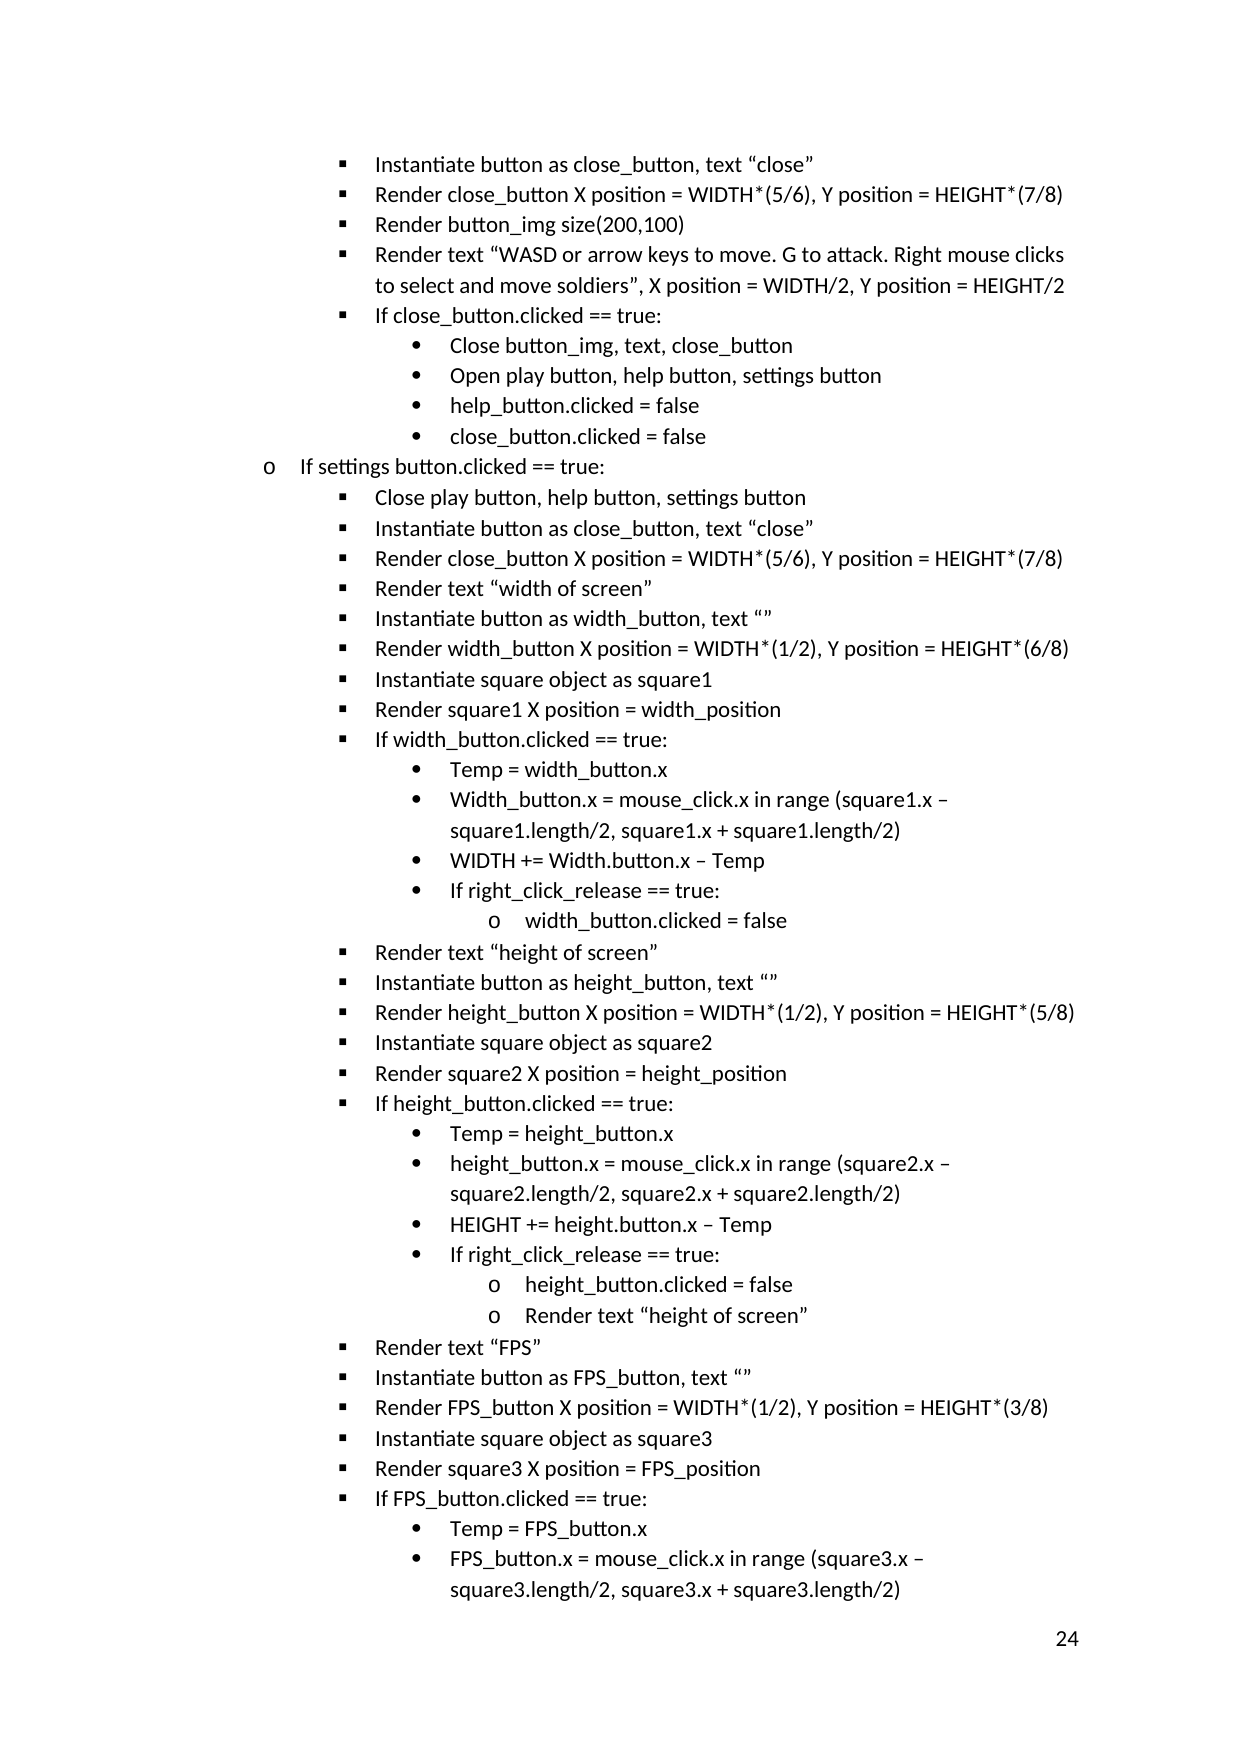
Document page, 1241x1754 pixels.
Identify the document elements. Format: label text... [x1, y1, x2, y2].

list HEIGHT += height.button.x – Temp [412, 1210, 1090, 1238]
list Instantiate square object as square1 [337, 665, 1090, 693]
list close_button.clicked = false [412, 422, 1090, 450]
list Open play button, help button, settings button [412, 361, 1090, 389]
list Render text “WASD or arrow keys to move. G to attack. Right mouse clicks to select and move soldiers”, X position = WIDTH/2, Y position = HEIGHT/2 [337, 241, 1090, 299]
list Render FPS_button X position = WIDTH*(1/2), Y position = HEIGHT*(3/8) [337, 1393, 1090, 1422]
list Temp = height_button.x [412, 1119, 1090, 1147]
list height_button.clicked = false [487, 1270, 1090, 1299]
list Render width_button X position = WIDTH*(1/2), Y position = HEIGHT*(6/8) [337, 634, 1090, 663]
list If FPS_button.clicked == true: [337, 1484, 1090, 1512]
list Render text “FPS” [337, 1333, 1090, 1361]
list Render square2 X position = height_position [337, 1059, 1090, 1087]
list If height_button.clicked == true: [337, 1089, 1090, 1117]
list If close_button.clicked == true: [337, 301, 1090, 329]
list Close button_img, text, close_button [412, 331, 1090, 359]
list Render height_button X position = WIDTH*(1/2), Y position = HEIGHT*(5/8) [337, 998, 1090, 1026]
list Width_button.x = mouse_click.x in range (square1.x – square1.length/2, square1.x + square1.length/2) [412, 786, 1090, 844]
list If right_click_release == true: [412, 1240, 1090, 1268]
list Instantiate button as close_button, text “close” [337, 514, 1090, 542]
list Instantiate button as height_button, text “” [337, 968, 1090, 996]
list Temp = width_button.x [412, 755, 1090, 783]
list WIDTH += Width.button.x – Temp [412, 846, 1090, 874]
list If right_click_release == true: [412, 876, 1090, 904]
list Temp = FPS_button.x [412, 1514, 1090, 1542]
list Instantiate button as close_button, text “close” [337, 150, 1090, 178]
list Render square3 X position = FPS_position [337, 1454, 1090, 1482]
list Render square1 X position = width_position [337, 695, 1090, 723]
list FPS_button.x = mouse_click.x in range (square3.x – square3.length/2, square3.x + square3.length/2) [412, 1544, 1090, 1603]
list Instantiate square object as square3 [337, 1424, 1090, 1452]
list height_button.x = mouse_click.x in range (square2.x – square2.length/2, square2.x + square2.length/2) [412, 1149, 1090, 1208]
list Instantiate button as width_button, text “” [337, 604, 1090, 632]
list width_button.clicked = false [487, 906, 1090, 936]
list If width_button.clicked == true: [337, 725, 1090, 753]
list Instantiate button as FPS_button, text “” [337, 1363, 1090, 1391]
list Render close_button X position = WIDTH*(5/6), Y position = HEIGHT*(7/8) [337, 544, 1090, 572]
list help_button.clicked = false [412, 392, 1090, 420]
list Close play button, help button, settings button [337, 483, 1090, 512]
list Render close_button X position = WIDTH*(5/6), Y position = HEIGHT*(7/8) [337, 180, 1090, 208]
list If settings button.clicked == true: [262, 452, 1090, 481]
list Render text “width of screen” [337, 574, 1090, 602]
list Render text “height of screen” [337, 938, 1090, 966]
list Render button_img size(200,100) [337, 210, 1090, 238]
list Instantiate square object as square2 [337, 1028, 1090, 1057]
list Render text “height of screen” [487, 1302, 1090, 1331]
